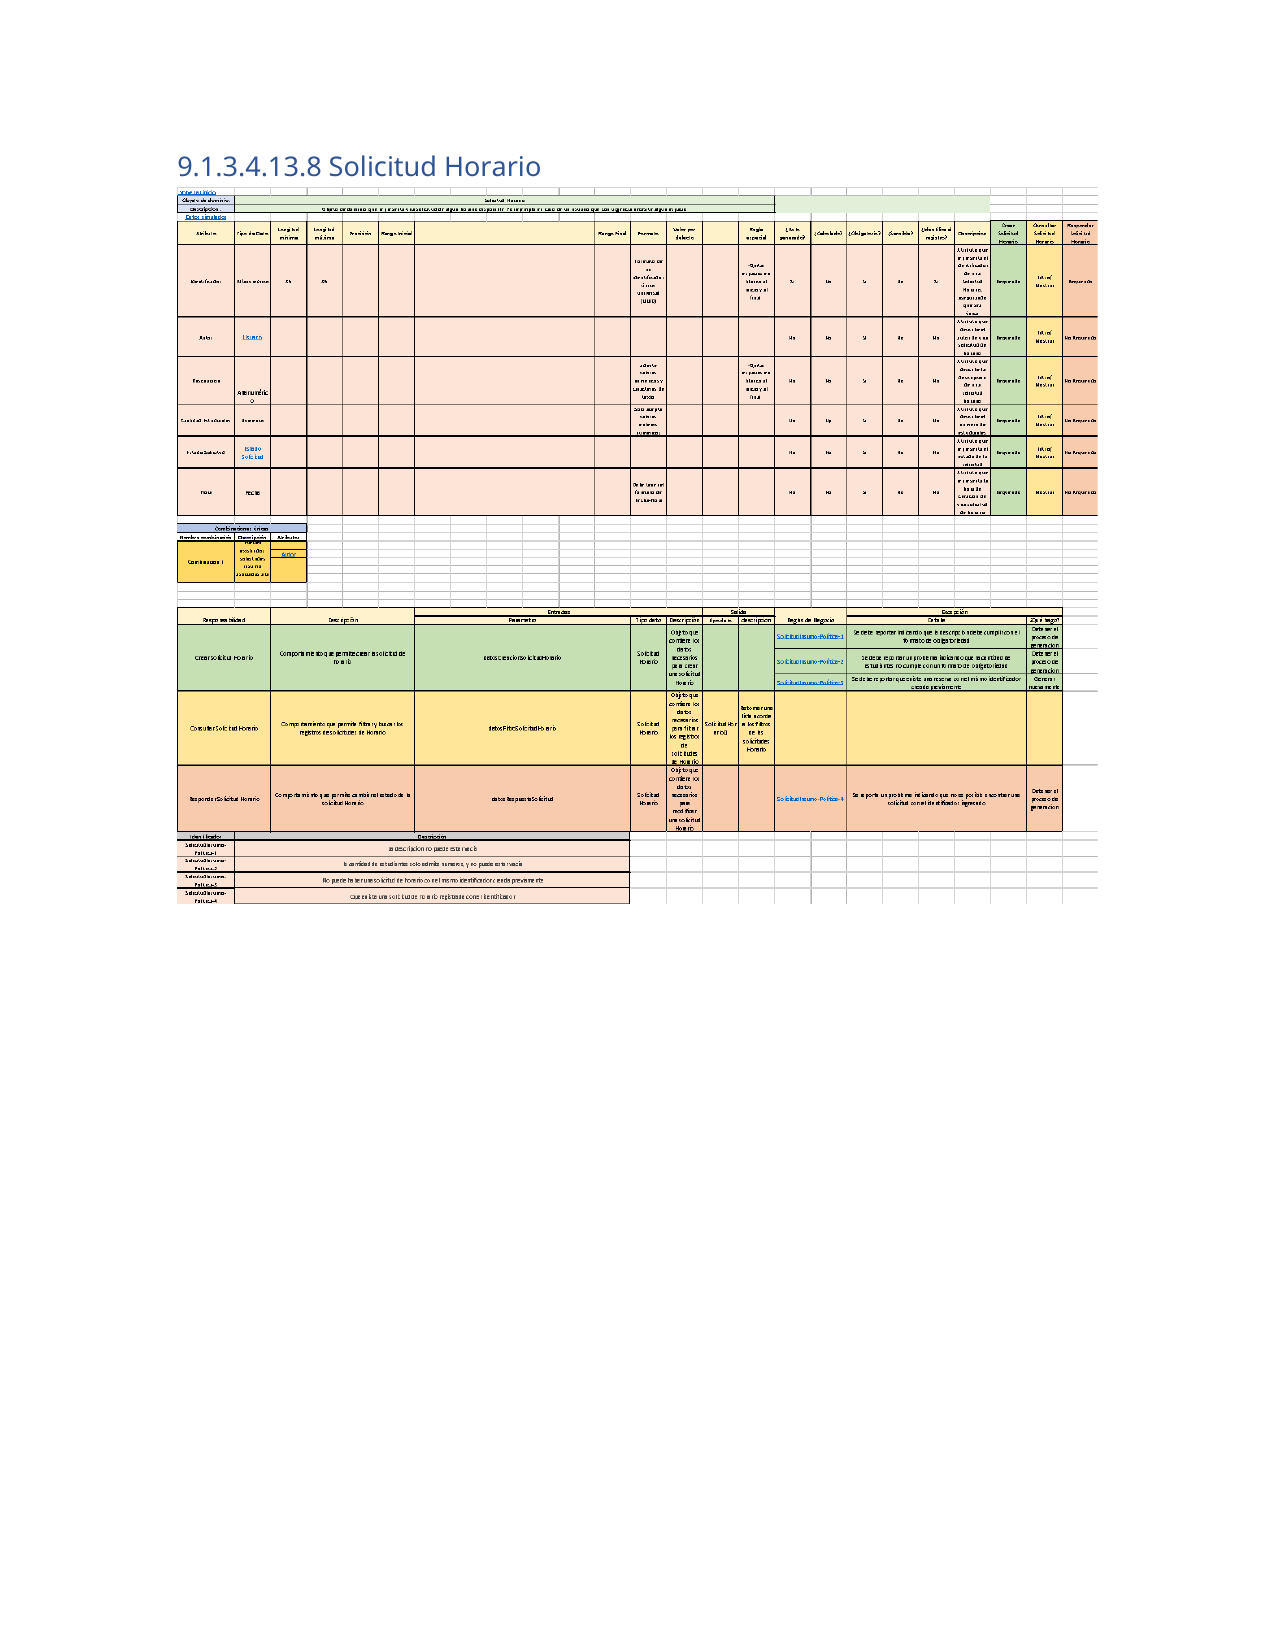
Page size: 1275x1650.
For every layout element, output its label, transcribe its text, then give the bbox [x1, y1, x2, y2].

subtitle 9.1.3.4.13.8 Solicitud Horario [177, 148, 1098, 184]
picture [177, 187, 1098, 904]
